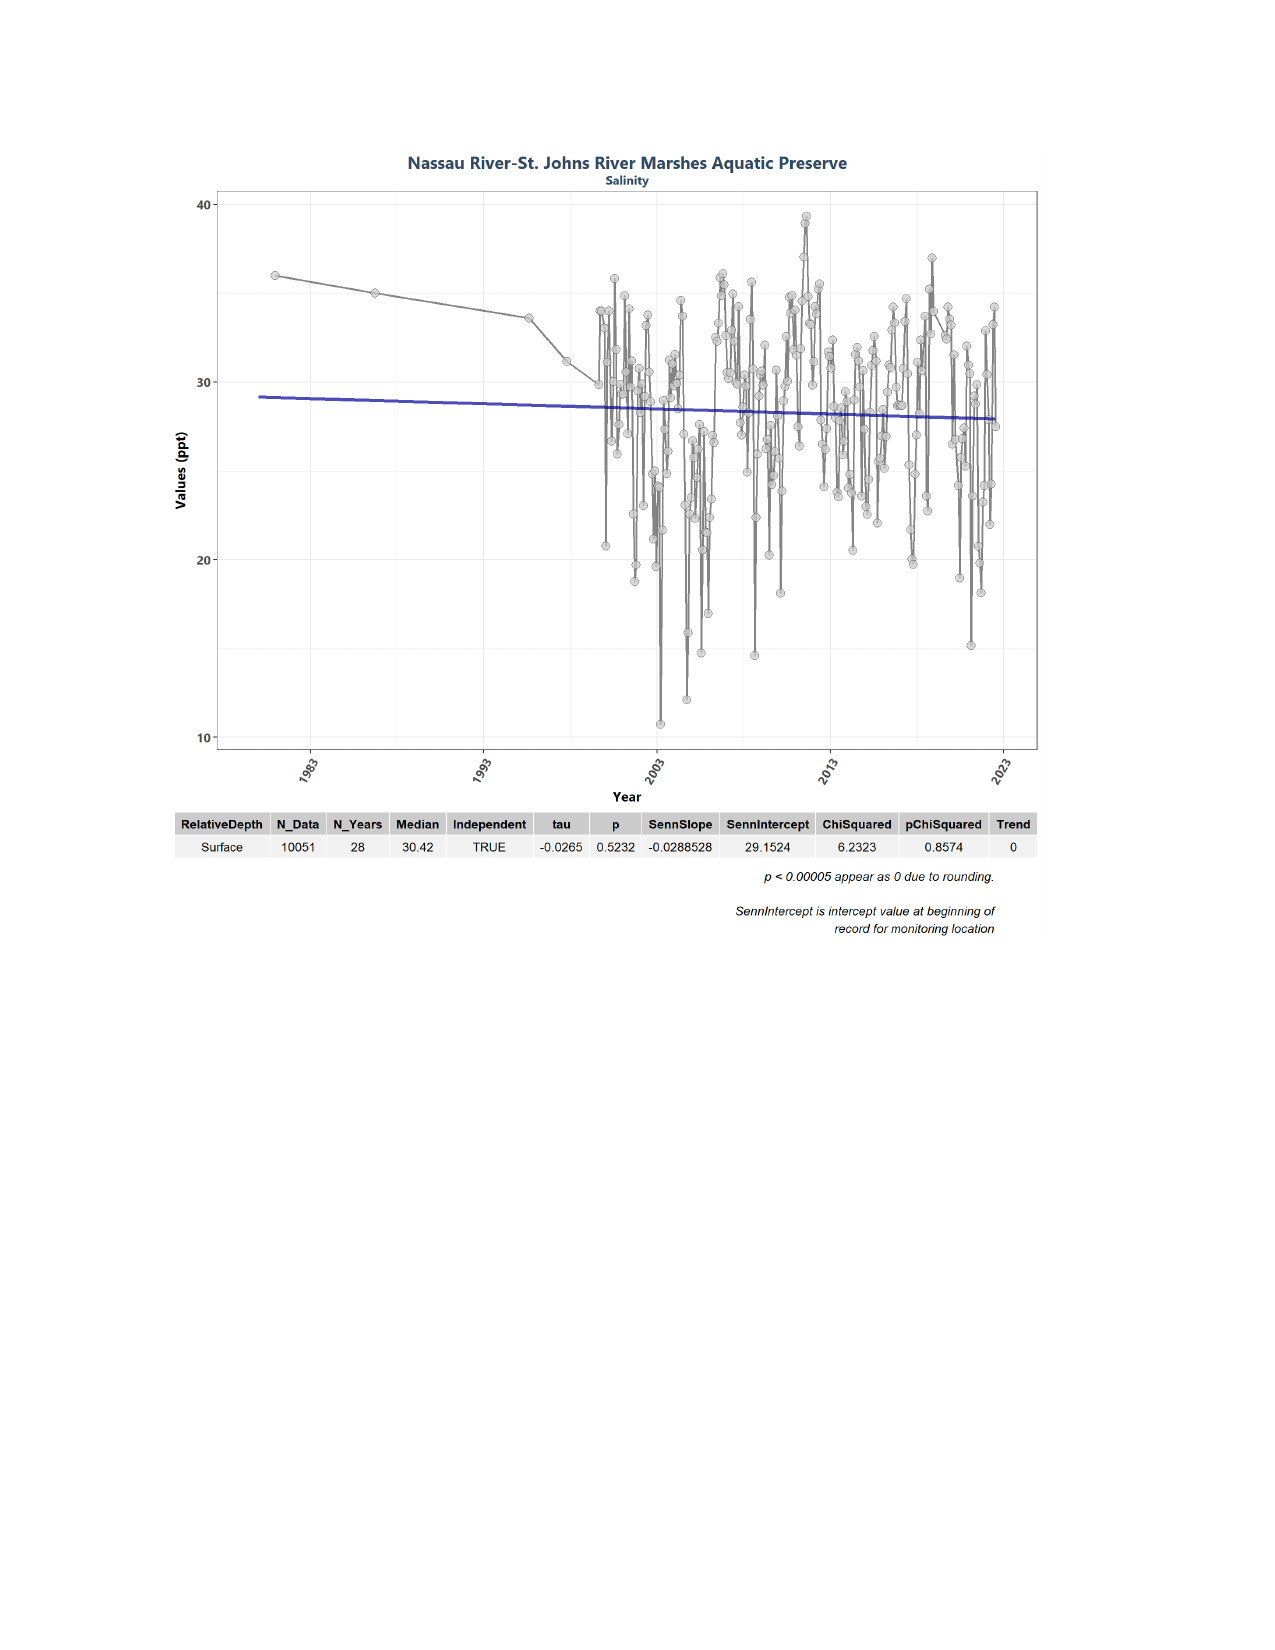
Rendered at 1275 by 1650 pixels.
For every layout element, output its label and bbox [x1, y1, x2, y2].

picture [168, 150, 1044, 938]
